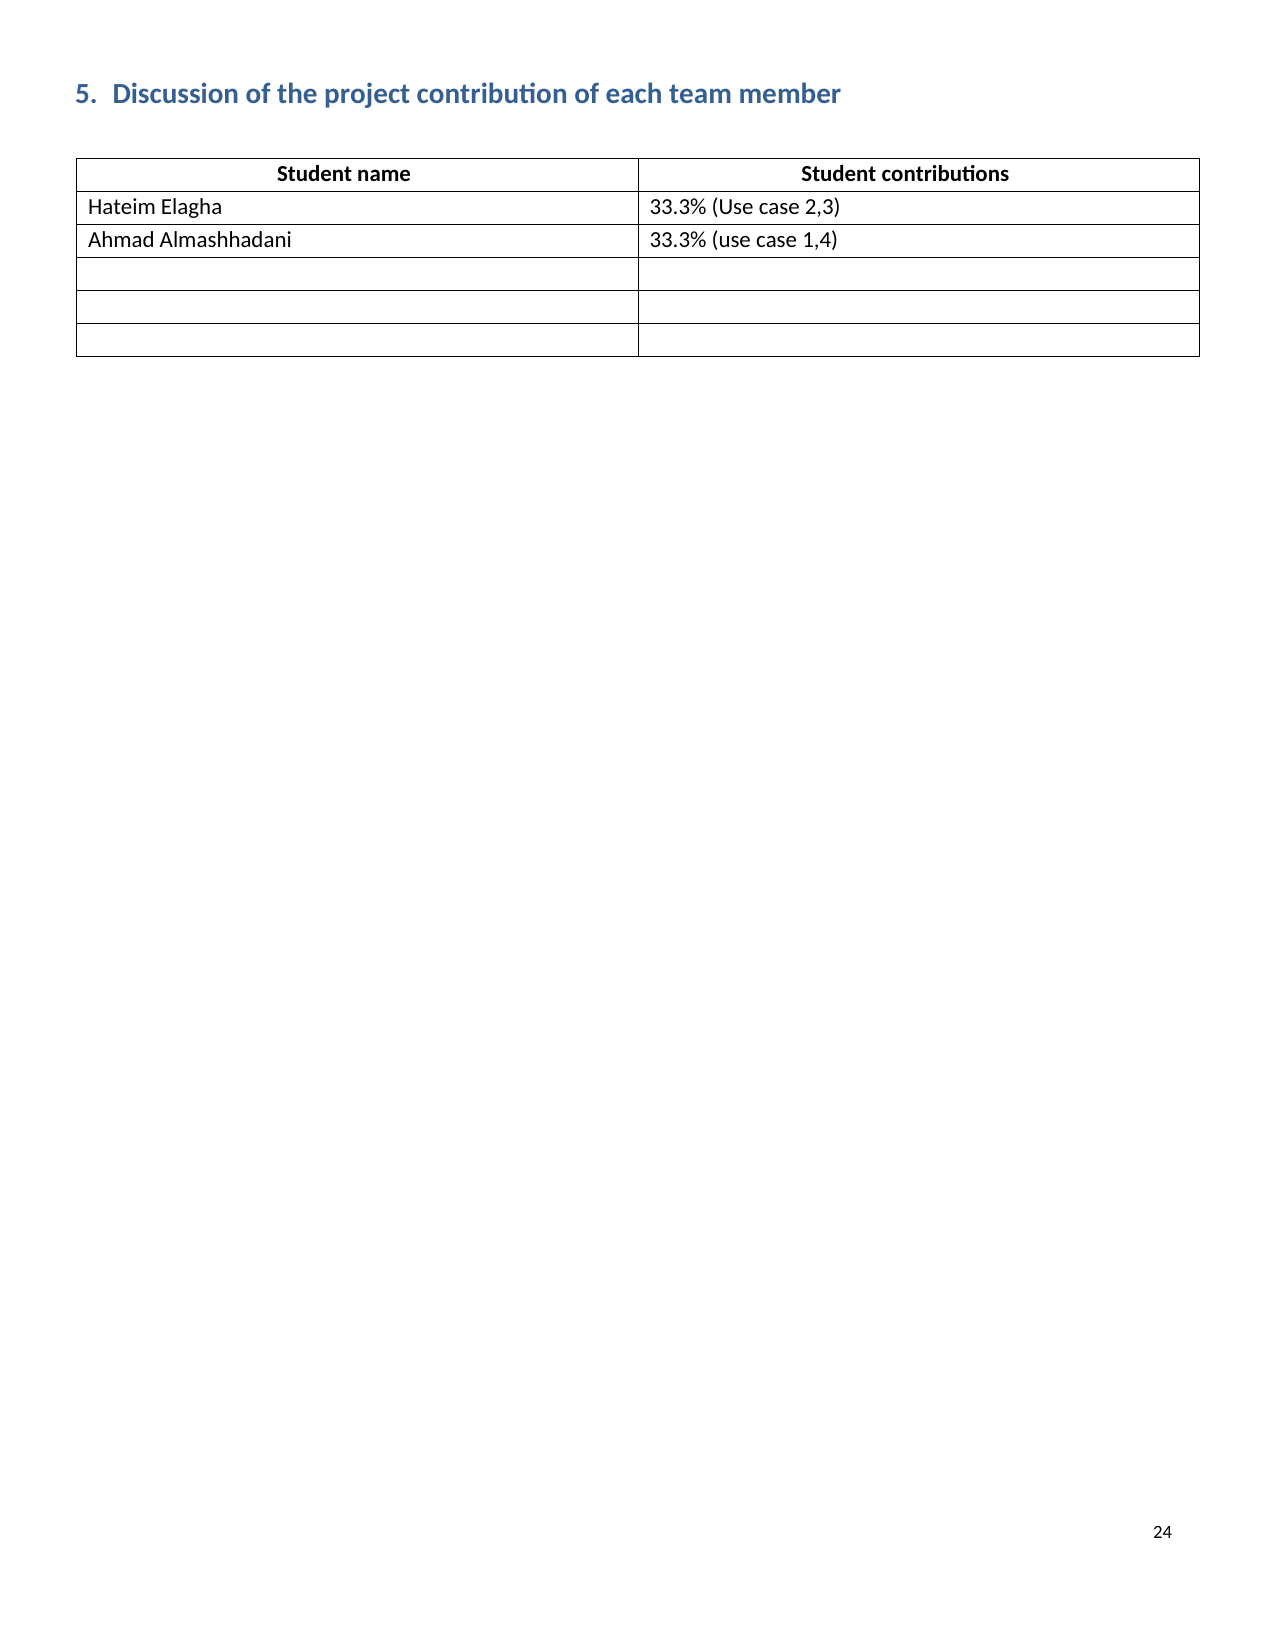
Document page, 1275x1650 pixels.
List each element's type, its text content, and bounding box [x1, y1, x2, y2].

table_cell [77, 258, 638, 290]
table_cell Hateim Elagha [77, 192, 638, 224]
table_cell 33.3% (use case 1,4) [639, 225, 1199, 257]
subtitle Discussion of the project contribution of each team member [75, 75, 1173, 111]
table_cell [639, 291, 1199, 323]
table_cell [77, 324, 638, 356]
table_cell [639, 324, 1199, 356]
table_cell Ahmad Almashhadani [77, 225, 638, 257]
table_cell [77, 291, 638, 323]
table_cell 33.3% (Use case 2,3) [639, 192, 1199, 224]
table_header Student name [77, 159, 638, 191]
table_header Student contributions [639, 159, 1199, 191]
table_cell [639, 258, 1199, 290]
